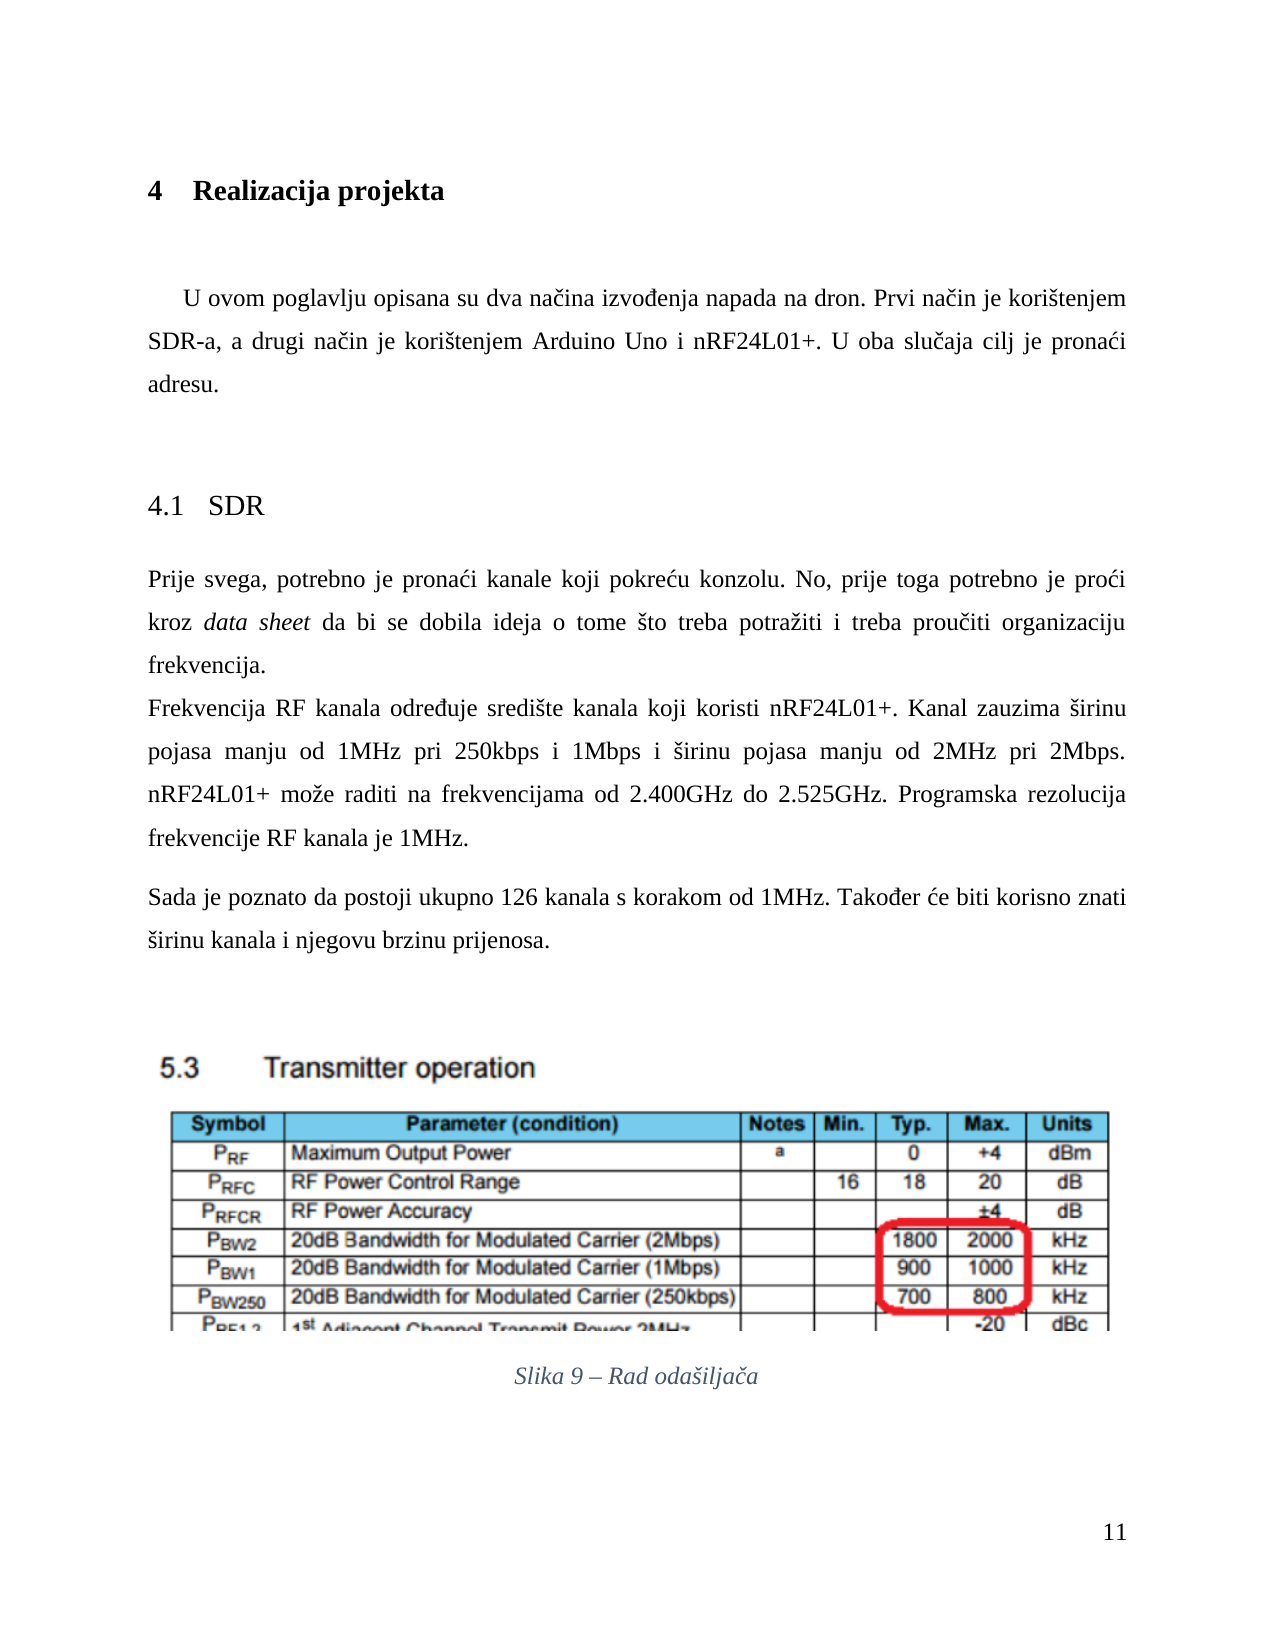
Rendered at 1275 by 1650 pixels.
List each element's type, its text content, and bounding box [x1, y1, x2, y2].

picture [147, 1045, 1128, 1331]
subtitle Realizacija projekta [148, 173, 1127, 206]
text Slika 9 – Rad odašiljača [148, 1361, 1127, 1390]
text U ovom poglavlju opisana su dva načina izvođenja napada na dron. Prvi način je korištenjem SDR-a, a drugi način je korištenjem Arduino Uno i nRF24L01+. U oba slučaja cilj je pronaći adresu. [148, 283, 1127, 398]
text Prije svega, potrebno je pronaći kanale koji pokreću konzolu. No, prije toga potrebno je proći kroz data sheet da bi se dobila ideja o tome što treba potražiti i treba proučiti organizaciju frekvencija. Frekvencija RF kanala određuje središte kanala koji koristi nRF24L01+. Kanal zauzima širinu pojasa manju od 1MHz pri 250kbps i 1Mbps i širinu pojasa manju od 2MHz pri 2Mbps. nRF24L01+ može raditi na frekvencijama od 2.400GHz do 2.525GHz. Programska rezolucija frekvencije RF kanala je 1MHz. [148, 564, 1127, 851]
subtitle SDR [148, 488, 1127, 522]
text Sada je poznato da postoji ukupno 126 kanala s korakom od 1MHz. Također će biti korisno znati širinu kanala i njegovu brzinu prijenosa. [148, 882, 1127, 954]
